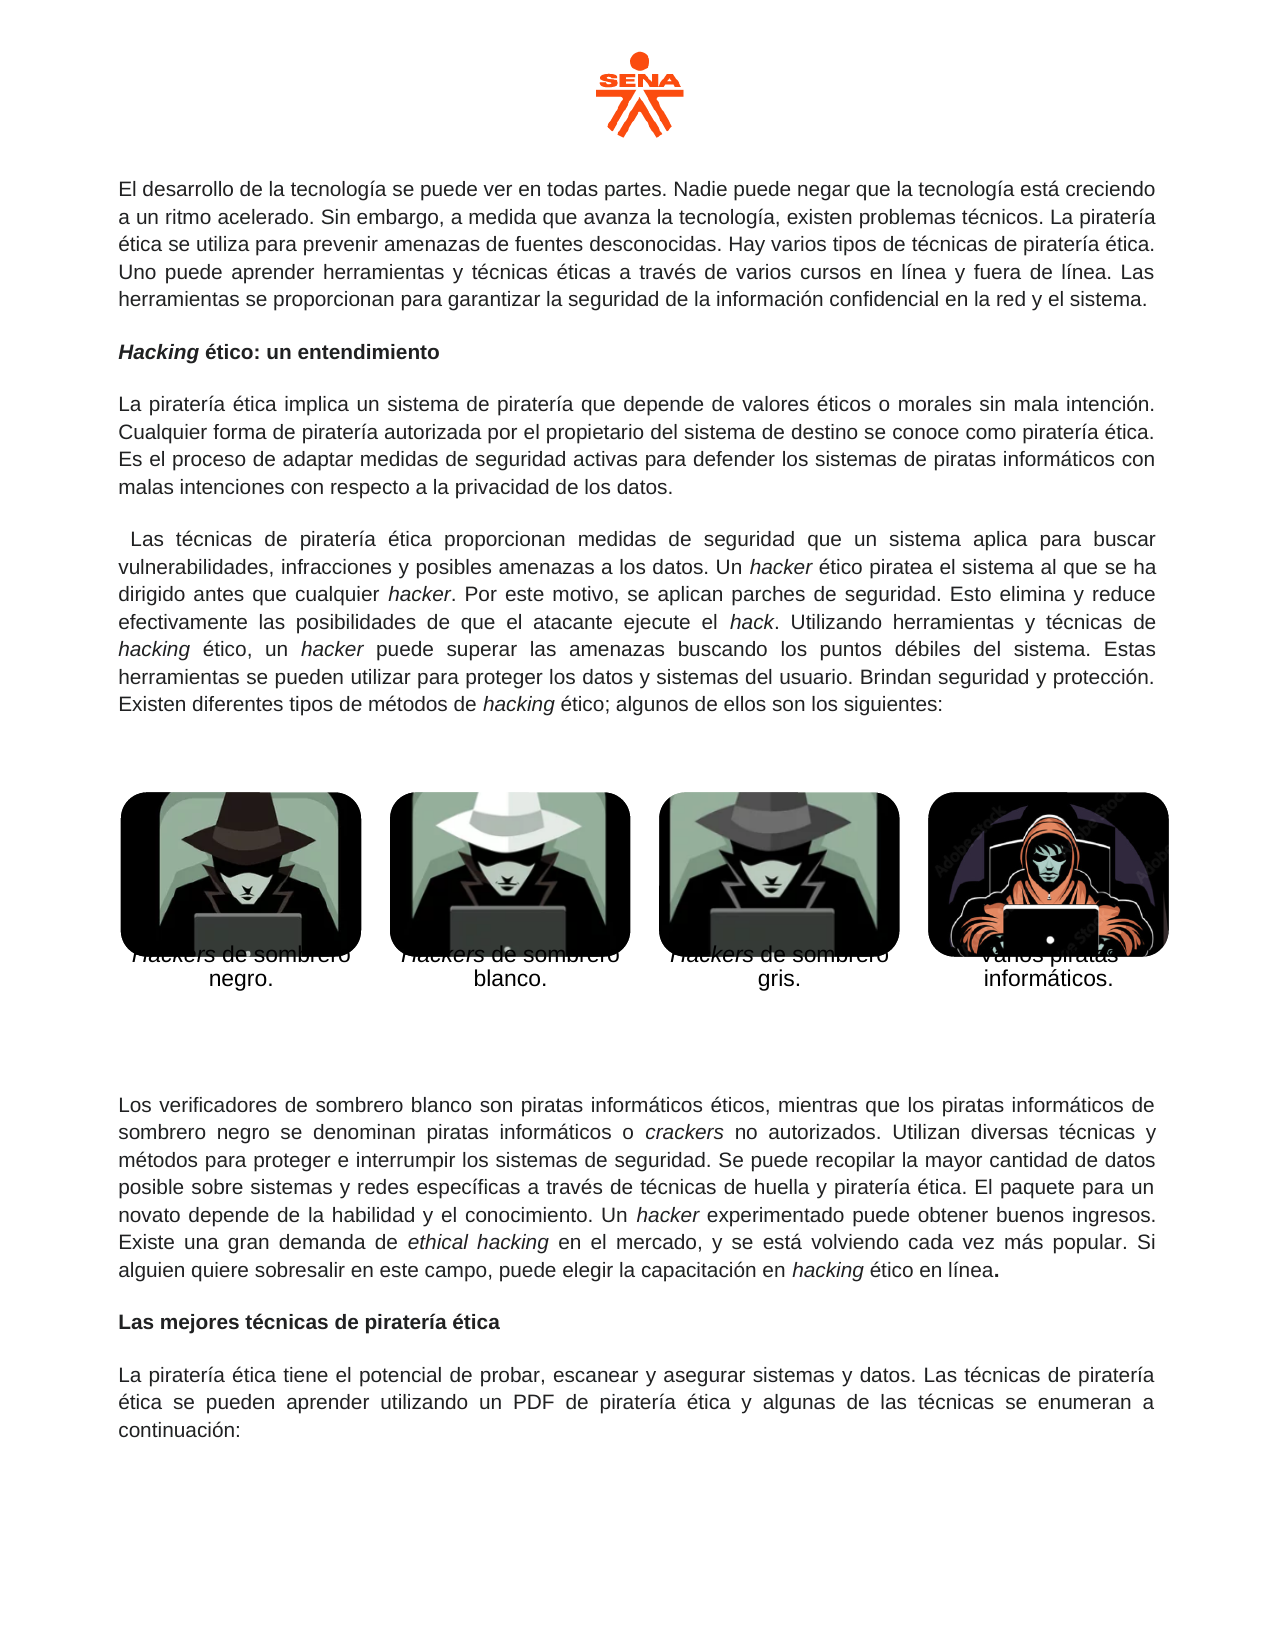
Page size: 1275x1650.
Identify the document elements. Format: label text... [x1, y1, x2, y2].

text Las técnicas de piratería ética proporcionan medidas de seguridad que un sistema aplica para buscar vulnerabilidades, infracciones y posibles amenazas a los datos. Un hacker ético piratea el sistema al que se ha dirigido antes que cualquier hacker. Por este motivo, se aplican parches de seguridad. Esto elimina y reduce efectivamente las posibilidades de que el atacante ejecute el hack. Utilizando herramientas y técnicas de hacking ético, un hacker puede superar las amenazas buscando los puntos débiles del sistema. Estas herramientas se pueden utilizar para proteger los datos y sistemas del usuario. Brindan seguridad y protección. Existen diferentes tipos de métodos de hacking ético; algunos de ellos son los siguientes: [118, 527, 1157, 716]
text Hacking ético: un entendimiento [118, 340, 1157, 364]
picture [659, 793, 899, 956]
text Los verificadores de sombrero blanco son piratas informáticos éticos, mientras que los piratas informáticos de sombrero negro se denominan piratas informáticos o crackers no autorizados. Utilizan diversas técnicas y métodos para proteger e interrumpir los sistemas de seguridad. Se puede recopilar la mayor cantidad de datos posible sobre sistemas y redes específicas a través de técnicas de huella y piratería ética. El paquete para un novato depende de la habilidad y el conocimiento. Un hacker experimentado puede obtener buenos ingresos. Existe una gran demanda de ethical hacking en el mercado, y se está volviendo cada vez más popular. Si alguien quiere sobresalir en este campo, puede elegir la capacitación en hacking ético en línea. [118, 1093, 1157, 1282]
picture [929, 793, 1168, 956]
picture [390, 793, 630, 956]
text La piratería ética implica un sistema de piratería que depende de valores éticos o morales sin mala intención. Cualquier forma de piratería autorizada por el propietario del sistema de destino se conoce como piratería ética. Es el proceso de adaptar medidas de seguridad activas para defender los sistemas de piratas informáticos con malas intenciones con respecto a la privacidad de los datos. [118, 392, 1157, 499]
text Las mejores técnicas de piratería ética [118, 1310, 1157, 1334]
text La piratería ética tiene el potencial de probar, escanear y asegurar sistemas y datos. Las técnicas de piratería ética se pueden aprender utilizando un PDF de piratería ética y algunas de las técnicas se enumeran a continuación: [118, 1363, 1157, 1442]
text El desarrollo de la tecnología se puede ver en todas partes. Nadie puede negar que la tecnología está creciendo a un ritmo acelerado. Sin embargo, a medida que avanza la tecnología, existen problemas técnicos. La piratería ética se utiliza para prevenir amenazas de fuentes desconocidas. Hay varios tipos de técnicas de piratería ética. Uno puede aprender herramientas y técnicas éticas a través de varios cursos en línea y fuera de línea. Las herramientas se proporcionan para garantizar la seguridad de la información confidencial en la red y el sistema. [118, 177, 1157, 311]
picture [585, 48, 690, 142]
picture [121, 793, 361, 956]
